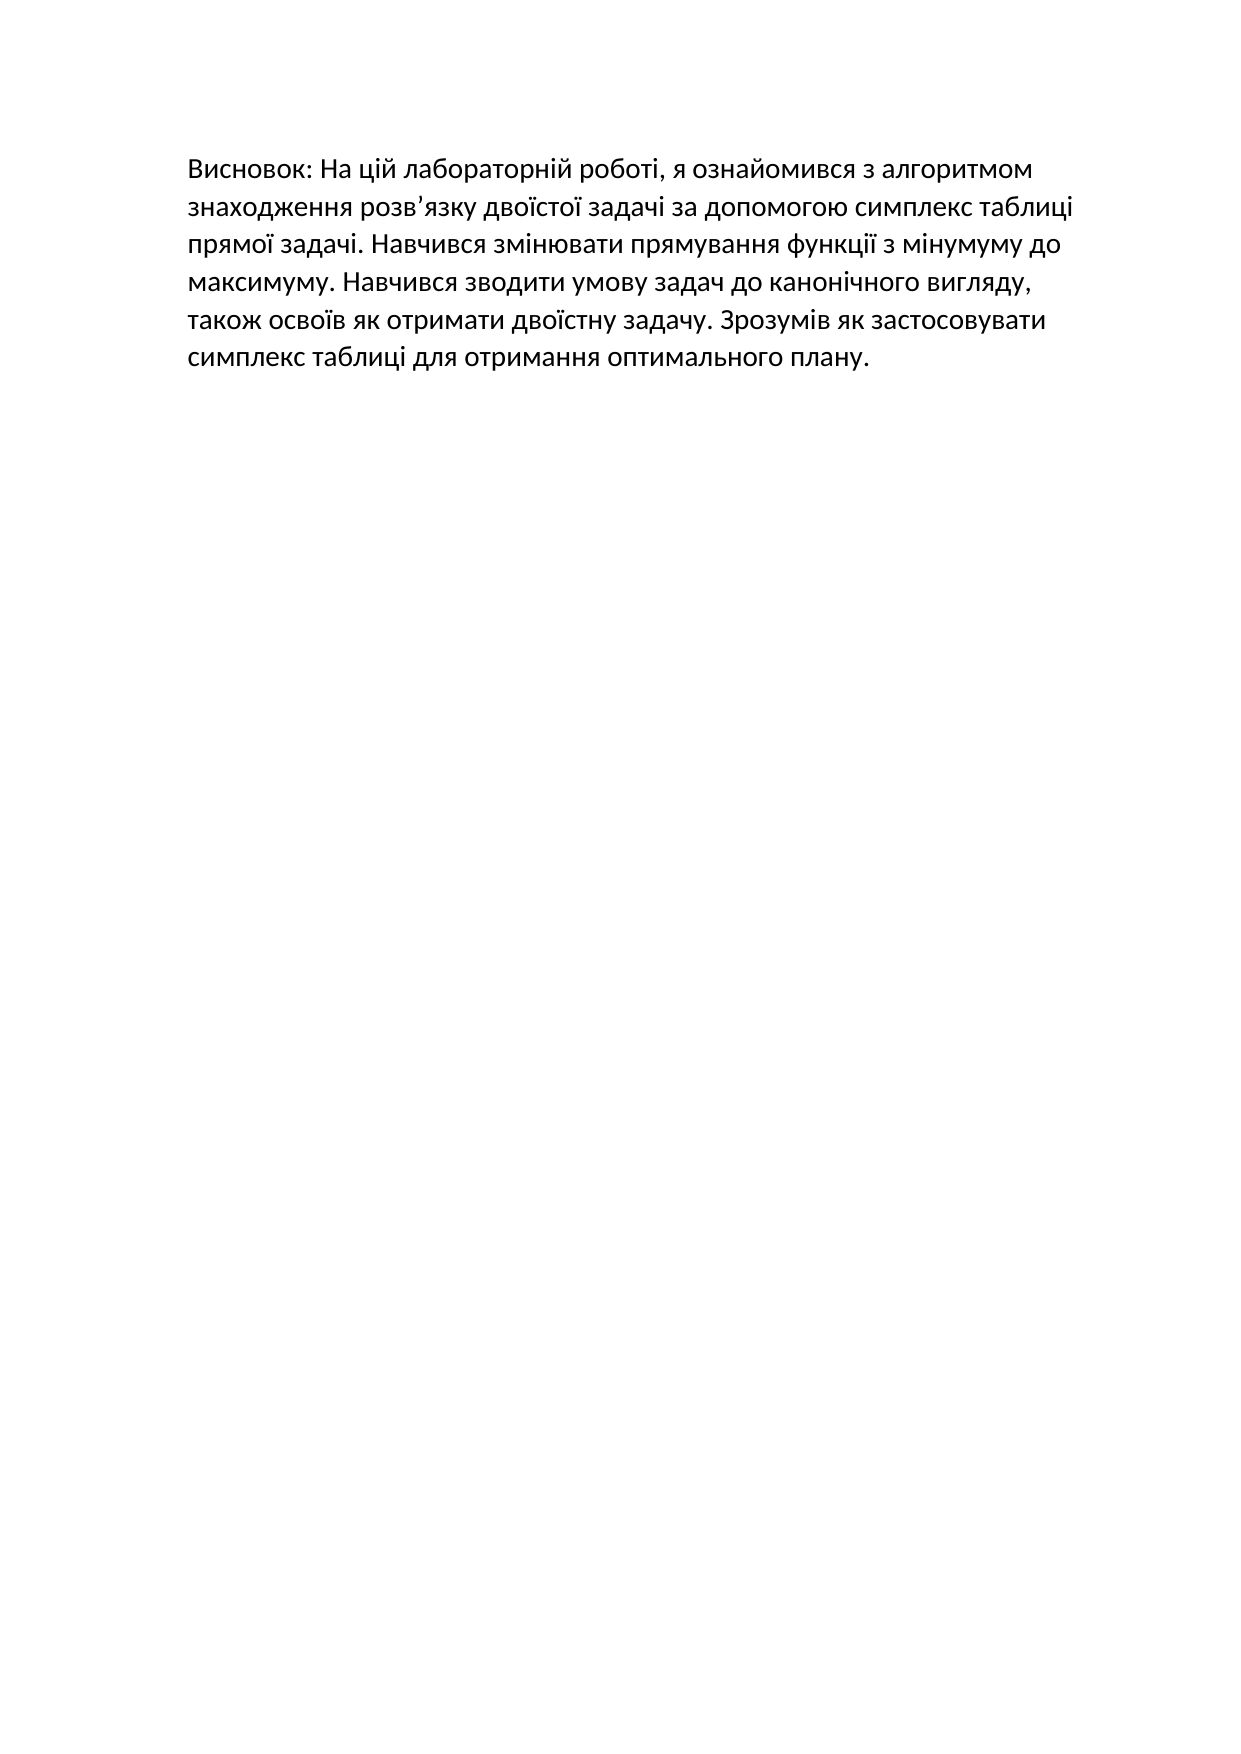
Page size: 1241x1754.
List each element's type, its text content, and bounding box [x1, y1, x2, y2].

text Висновок: На цій лабораторній роботі, я ознайомився з алгоритмом знаходження розв’язку двоїстої задачі за допомогою симплекс таблиці прямої задачі. Навчився змінювати прямування функції з мінумуму до максимуму. Навчився зводити умову задач до канонічного вигляду, також освоїв як отримати двоїстну задачу. Зрозумів як застосовувати симплекс таблиці для отримання оптимального плану. [187, 150, 1090, 374]
